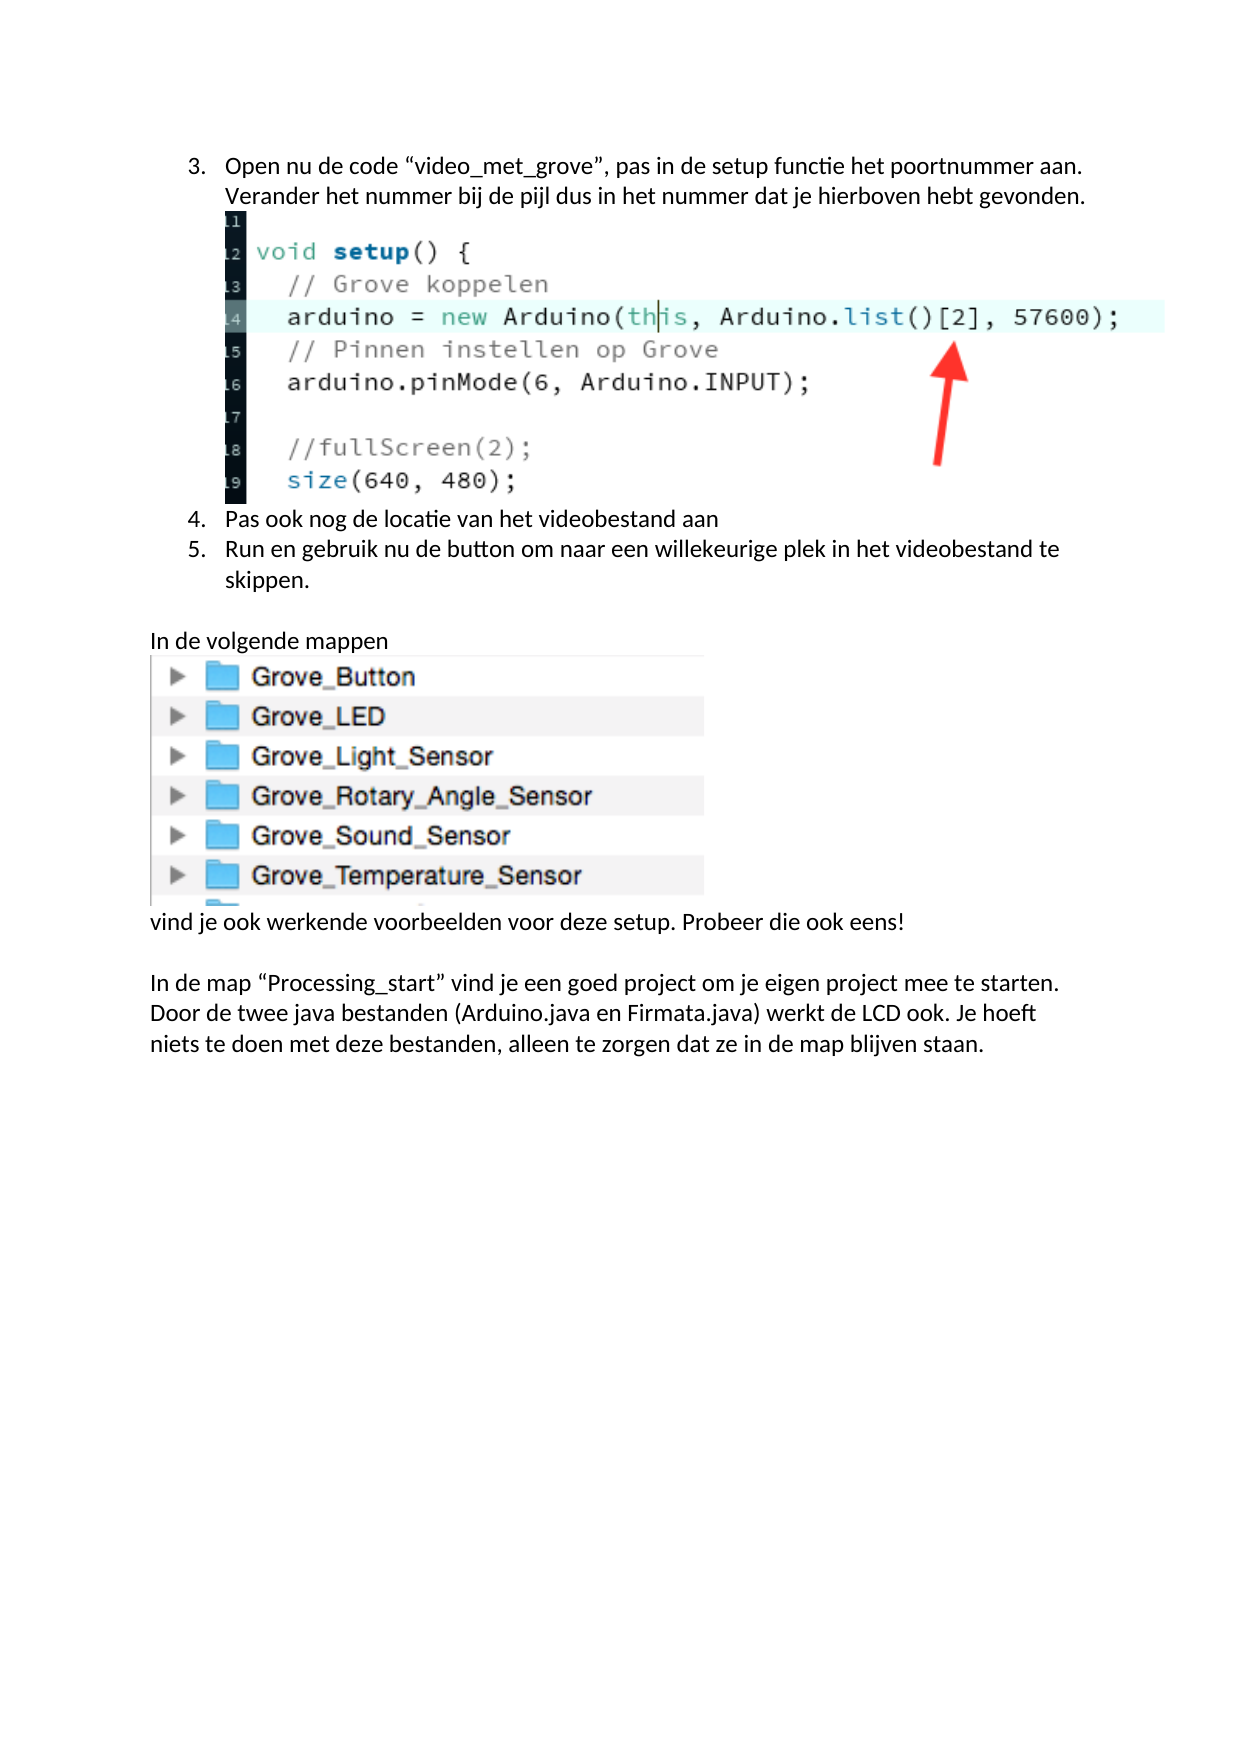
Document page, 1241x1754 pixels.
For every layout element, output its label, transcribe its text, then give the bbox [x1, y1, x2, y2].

list Pas ook nog de locatie van het videobestand aan [187, 503, 1090, 534]
picture [150, 655, 705, 906]
text In de volgende mappen [150, 625, 1090, 656]
picture [225, 211, 1165, 504]
list Run en gebruik nu de button om naar een willekeurige plek in het videobestand te skippen. [187, 534, 1090, 595]
text vind je ook werkende voorbeelden voor deze setup. Probeer die ook eens! [150, 906, 1090, 936]
text In de map “Processing_start” vind je een goed project om je eigen project mee te starten. Door de twee java bestanden (Arduino.java en Firmata.java) werkt de LCD ook. Je hoeft niets te doen met deze bestanden, alleen te zorgen dat ze in de map blijven staan. [150, 967, 1090, 1058]
